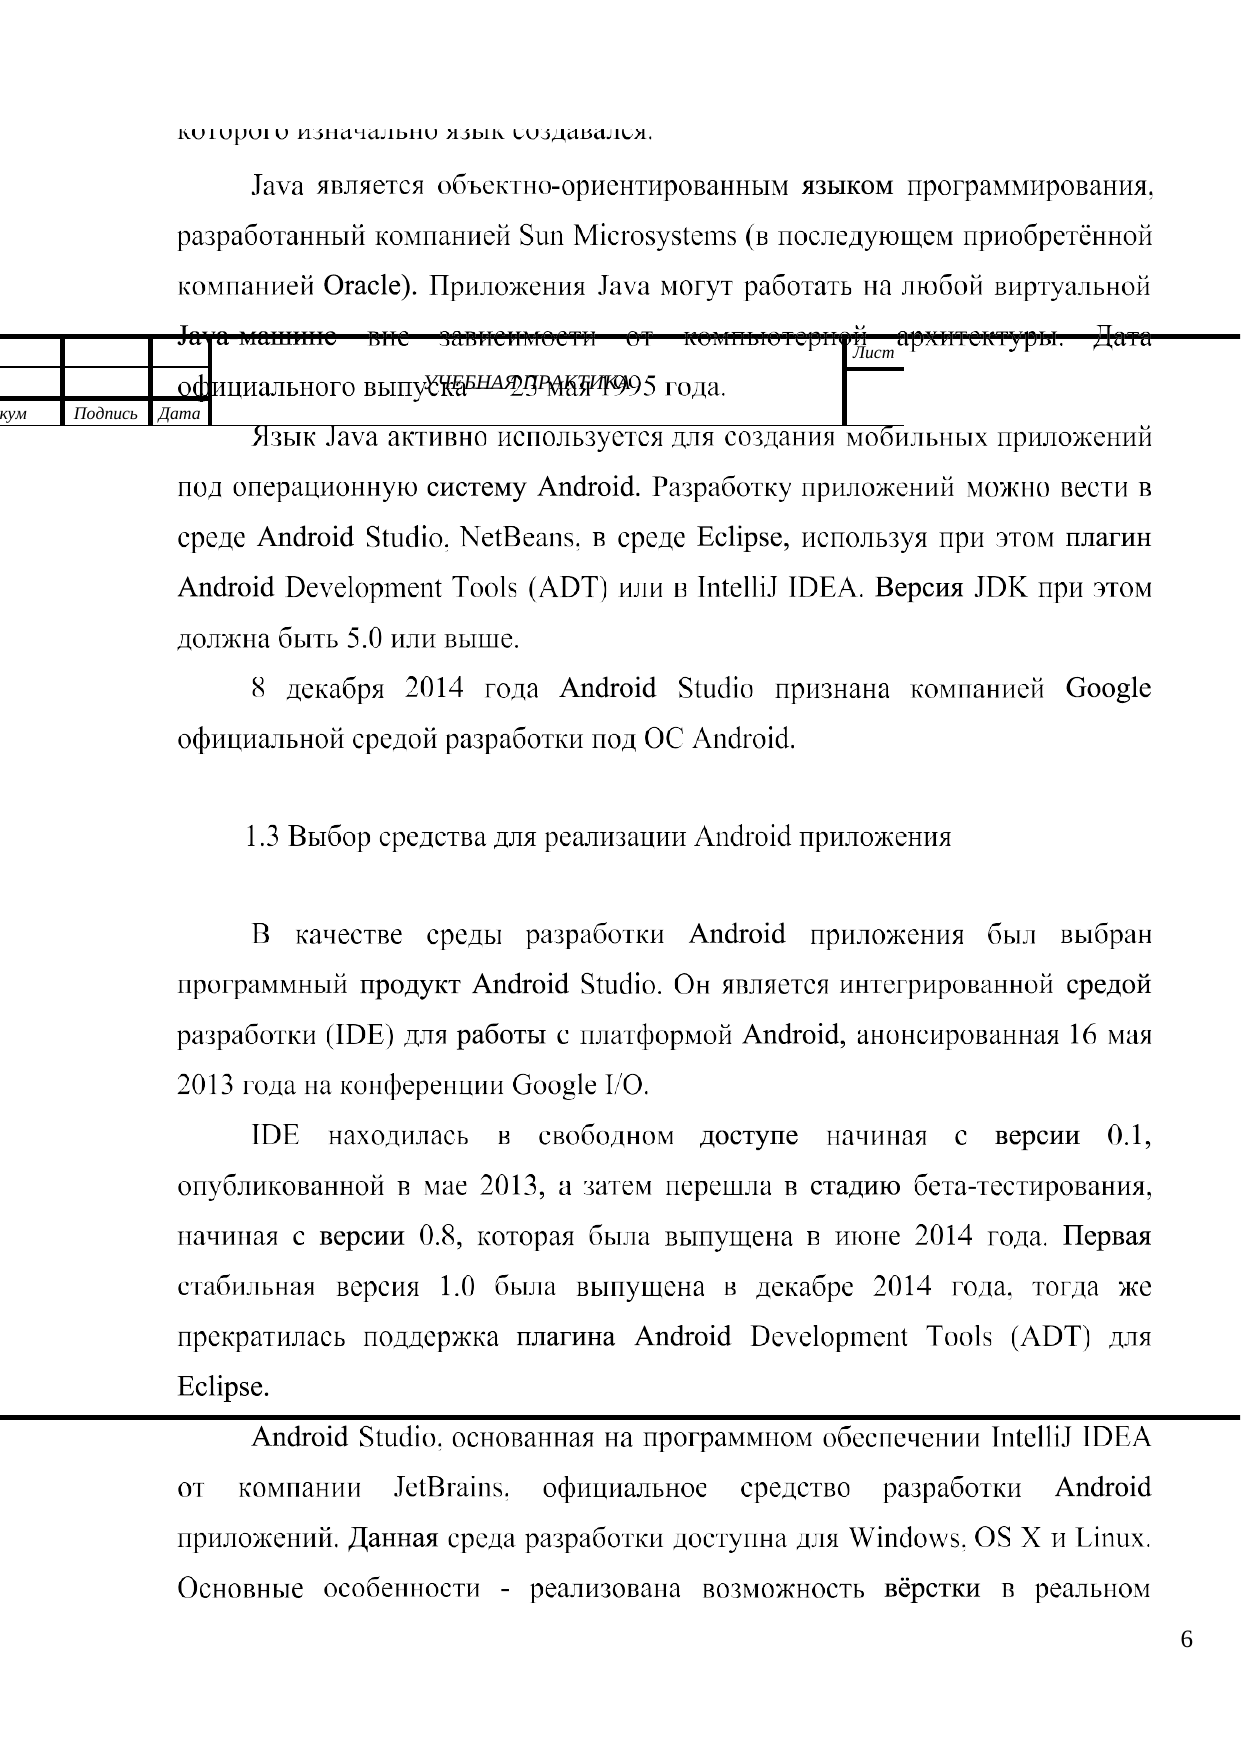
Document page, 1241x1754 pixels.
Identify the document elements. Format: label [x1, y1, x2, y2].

picture [250, 426, 316, 446]
picture [1093, 582, 1152, 597]
picture [994, 275, 1150, 301]
picture [592, 532, 605, 546]
picture [683, 338, 842, 351]
picture [1060, 482, 1128, 497]
picture [1109, 1332, 1151, 1349]
picture [251, 923, 269, 943]
picture [823, 1425, 980, 1447]
picture [448, 1526, 966, 1553]
picture [917, 1275, 931, 1295]
picture [177, 1231, 278, 1245]
picture [327, 1023, 393, 1050]
picture [543, 1476, 707, 1503]
picture [741, 1482, 850, 1503]
picture [449, 676, 463, 697]
picture [525, 922, 664, 949]
picture [295, 929, 402, 944]
picture [252, 677, 264, 697]
picture [1038, 582, 1083, 603]
picture [293, 1231, 305, 1245]
picture [442, 1224, 454, 1245]
picture [539, 1123, 673, 1148]
picture [598, 275, 650, 295]
picture [618, 532, 685, 553]
picture [958, 1224, 972, 1245]
picture [560, 381, 566, 388]
picture [178, 726, 794, 754]
picture [1034, 1583, 1150, 1603]
picture [665, 1181, 772, 1201]
picture [974, 576, 1029, 597]
picture [328, 1130, 468, 1148]
picture [601, 375, 725, 399]
picture [975, 1526, 1010, 1547]
picture [459, 526, 580, 551]
picture [743, 274, 852, 301]
picture [725, 431, 835, 449]
picture [746, 223, 768, 251]
picture [360, 1425, 442, 1451]
picture [897, 331, 1063, 352]
picture [839, 973, 1053, 999]
picture [178, 1576, 303, 1598]
picture [643, 1432, 812, 1452]
picture [873, 1275, 901, 1296]
picture [233, 482, 417, 502]
picture [1032, 1281, 1099, 1299]
picture [394, 1476, 508, 1501]
picture [177, 1023, 316, 1050]
picture [1051, 1533, 1066, 1547]
picture [557, 1030, 569, 1044]
picture [673, 583, 687, 597]
picture [679, 676, 753, 698]
picture [939, 532, 984, 553]
picture [559, 1181, 572, 1195]
picture [546, 381, 591, 396]
picture [987, 1231, 1047, 1249]
picture [955, 1130, 967, 1145]
picture [988, 922, 1035, 944]
picture [177, 223, 510, 251]
picture [178, 532, 245, 553]
picture [702, 1583, 864, 1598]
picture [997, 425, 1152, 452]
picture [529, 576, 607, 603]
picture [683, 325, 867, 337]
picture [484, 683, 538, 701]
picture [497, 1131, 510, 1144]
picture [177, 1331, 345, 1352]
picture [429, 275, 585, 301]
picture [665, 1231, 793, 1252]
picture [1012, 1325, 1090, 1352]
picture [1093, 325, 1152, 351]
picture [672, 432, 714, 449]
picture [807, 1231, 819, 1245]
picture [801, 532, 927, 553]
picture [477, 1231, 574, 1251]
picture [835, 1231, 900, 1245]
picture [882, 1476, 1021, 1503]
picture [452, 576, 517, 597]
picture [1108, 1124, 1128, 1145]
picture [520, 223, 736, 251]
picture [552, 180, 788, 201]
picture [576, 1281, 705, 1302]
picture [405, 676, 433, 697]
picture [510, 375, 537, 396]
picture [247, 824, 951, 852]
picture [926, 1325, 992, 1346]
picture [455, 1275, 474, 1296]
picture [427, 929, 502, 950]
picture [285, 576, 442, 603]
picture [367, 525, 448, 552]
picture [902, 274, 983, 295]
picture [826, 1130, 927, 1145]
picture [626, 338, 653, 346]
picture [363, 1331, 499, 1352]
picture [775, 683, 890, 704]
picture [177, 626, 518, 651]
picture [177, 275, 313, 295]
picture [178, 1482, 205, 1497]
picture [178, 1274, 315, 1295]
picture [438, 173, 551, 194]
picture [778, 223, 1152, 251]
picture [251, 174, 304, 195]
picture [626, 331, 653, 337]
picture [589, 1224, 650, 1245]
picture [915, 1224, 943, 1245]
picture [1061, 922, 1152, 949]
picture [1138, 482, 1151, 496]
picture [721, 979, 829, 994]
picture [212, 374, 467, 402]
picture [251, 1124, 299, 1144]
picture [907, 180, 1153, 201]
picture [583, 1181, 652, 1195]
picture [367, 338, 409, 346]
picture [439, 331, 596, 337]
picture [966, 482, 1049, 497]
picture [756, 1274, 853, 1302]
picture [846, 425, 988, 446]
picture [388, 431, 487, 446]
picture [1001, 1583, 1014, 1597]
picture [238, 1482, 361, 1497]
picture [618, 583, 663, 597]
picture [480, 1174, 508, 1195]
picture [316, 180, 424, 194]
picture [1075, 1526, 1150, 1547]
picture [660, 280, 733, 301]
picture [1118, 1281, 1151, 1296]
picture [697, 576, 778, 597]
picture [404, 1030, 447, 1047]
picture [177, 1527, 338, 1553]
picture [397, 1181, 410, 1195]
picture [495, 1274, 556, 1295]
picture [857, 1030, 1059, 1050]
picture [674, 973, 710, 994]
picture [580, 1023, 732, 1050]
picture [423, 1181, 467, 1195]
picture [914, 1173, 1151, 1201]
picture [177, 482, 222, 500]
picture [177, 129, 652, 145]
picture [177, 973, 347, 999]
picture [177, 1073, 648, 1100]
picture [178, 1173, 384, 1201]
picture [581, 972, 661, 994]
picture [788, 576, 863, 597]
picture [1083, 1023, 1096, 1044]
picture [326, 426, 378, 446]
picture [784, 1181, 797, 1195]
picture [178, 374, 208, 396]
picture [420, 1224, 439, 1245]
picture [723, 1282, 736, 1295]
picture [336, 1281, 419, 1302]
picture [810, 929, 964, 950]
picture [910, 677, 1044, 698]
picture [529, 1583, 681, 1603]
picture [452, 1432, 594, 1447]
picture [324, 1576, 480, 1597]
picture [847, 338, 867, 351]
picture [991, 1425, 1072, 1447]
picture [524, 1174, 536, 1195]
picture [439, 338, 596, 346]
picture [652, 475, 792, 502]
picture [801, 476, 954, 502]
picture [951, 1281, 1012, 1300]
picture [367, 331, 409, 337]
picture [750, 1325, 908, 1352]
picture [1020, 1527, 1041, 1547]
picture [604, 1432, 633, 1447]
picture [996, 532, 1054, 547]
picture [286, 676, 384, 704]
picture [497, 431, 663, 452]
picture [1082, 1426, 1152, 1446]
picture [1107, 1030, 1152, 1044]
picture [863, 280, 892, 295]
